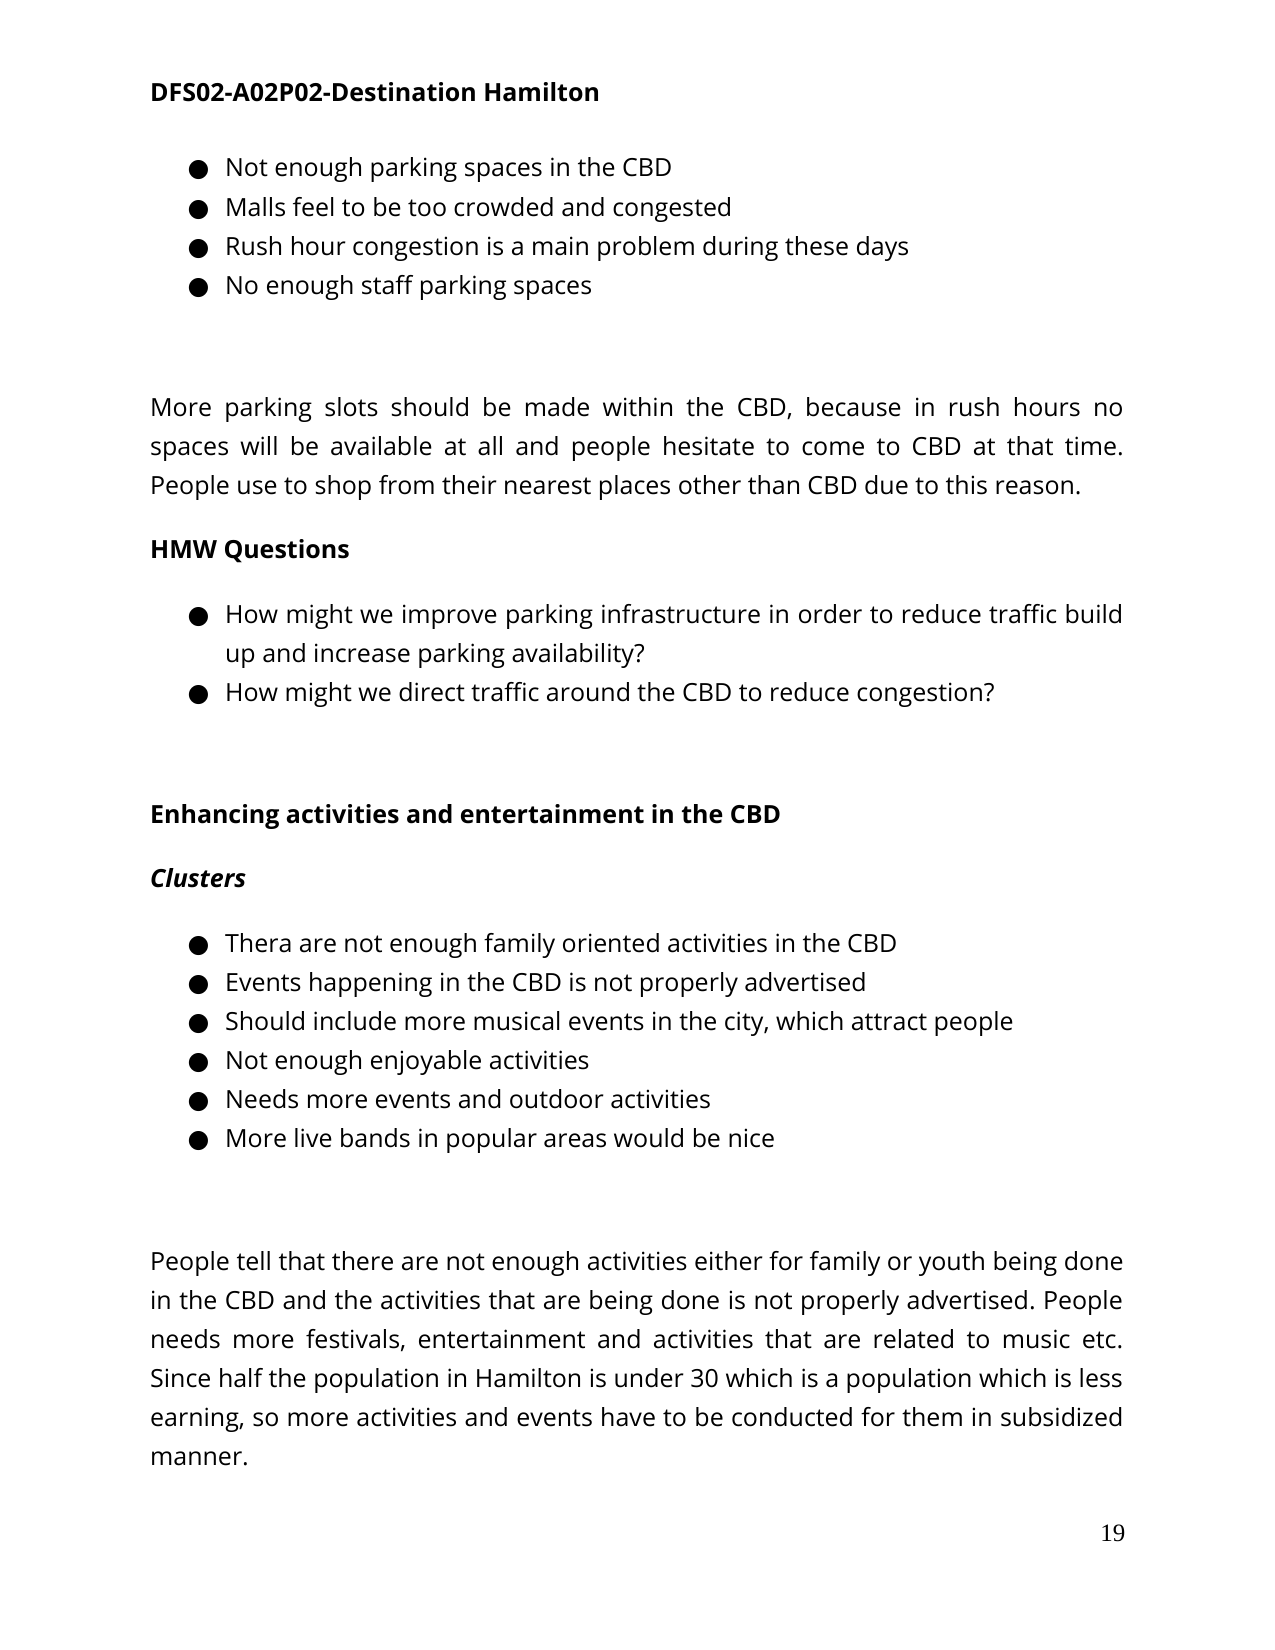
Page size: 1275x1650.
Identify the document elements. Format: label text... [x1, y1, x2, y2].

list Not enough parking spaces in the CBD [187, 150, 1125, 184]
list Should include more musical events in the city, which attract people [187, 1003, 1125, 1038]
list Malls feel to be too crowded and congested [187, 189, 1125, 223]
list Thera are not enough family oriented activities in the CBD [187, 925, 1125, 959]
list Rush hour congestion is a main problem during these days [187, 228, 1125, 262]
list How might we improve parking infrastructure in order to reduce traffic build up and increase parking availability? [187, 596, 1125, 669]
list Needs more events and outdoor activities [187, 1082, 1125, 1116]
subtitle Enhancing activities and entertainment in the CBD [150, 797, 1125, 831]
list More live bands in popular areas would be nice [187, 1121, 1125, 1155]
list No enough staff parking spaces [187, 267, 1125, 302]
list Events happening in the CBD is not properly advertised [187, 964, 1125, 998]
text More parking slots should be made within the CBD, because in rush hours no spaces will be available at all and people hesitate to come to CBD at that time. People use to shop from their nearest places other than CBD due to this reason. [150, 390, 1125, 502]
text People tell that there are not enough activities either for family or youth being done in the CBD and the activities that are being done is not properly advertised. People needs more festivals, entertainment and activities that are related to music etc. Since half the population in Hamilton is under 30 which is a population which is less earning, so more activities and events have to be conducted for them in subsidized manner. [150, 1243, 1125, 1473]
text HMW Questions [150, 532, 1125, 566]
list Not enough enjoyable activities [187, 1043, 1125, 1077]
text Clusters [150, 861, 1125, 895]
list How might we direct traffic around the CBD to reduce congestion? [187, 675, 1125, 709]
